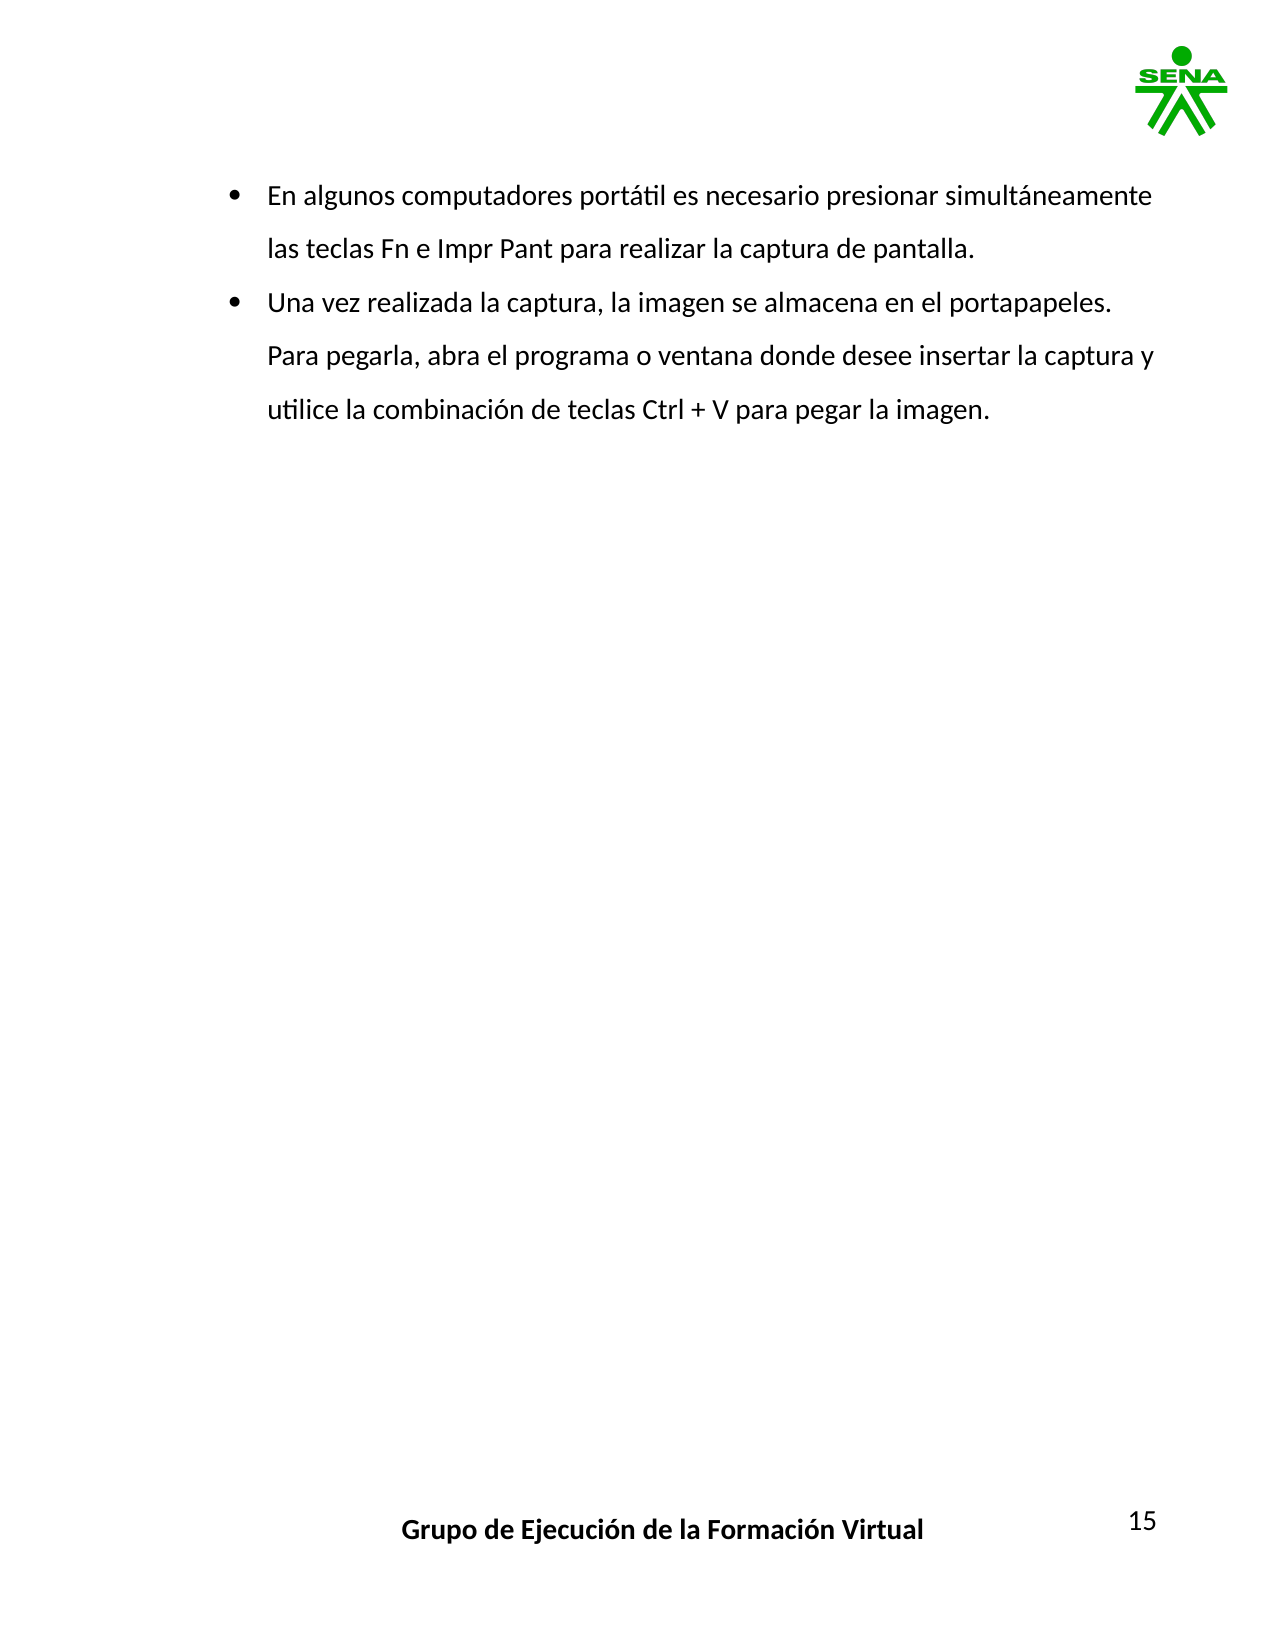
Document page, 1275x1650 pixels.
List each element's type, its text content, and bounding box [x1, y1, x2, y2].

list En algunos computadores portátil es necesario presionar simultáneamente las teclas Fn e Impr Pant para realizar la captura de pantalla. [229, 177, 1157, 266]
picture [1135, 46, 1228, 136]
list Una vez realizada la captura, la imagen se almacena en el portapapeles. Para pegarla, abra el programa o ventana donde desee insertar la captura y utilice la combinación de teclas Ctrl + V para pegar la imagen. [229, 284, 1157, 427]
